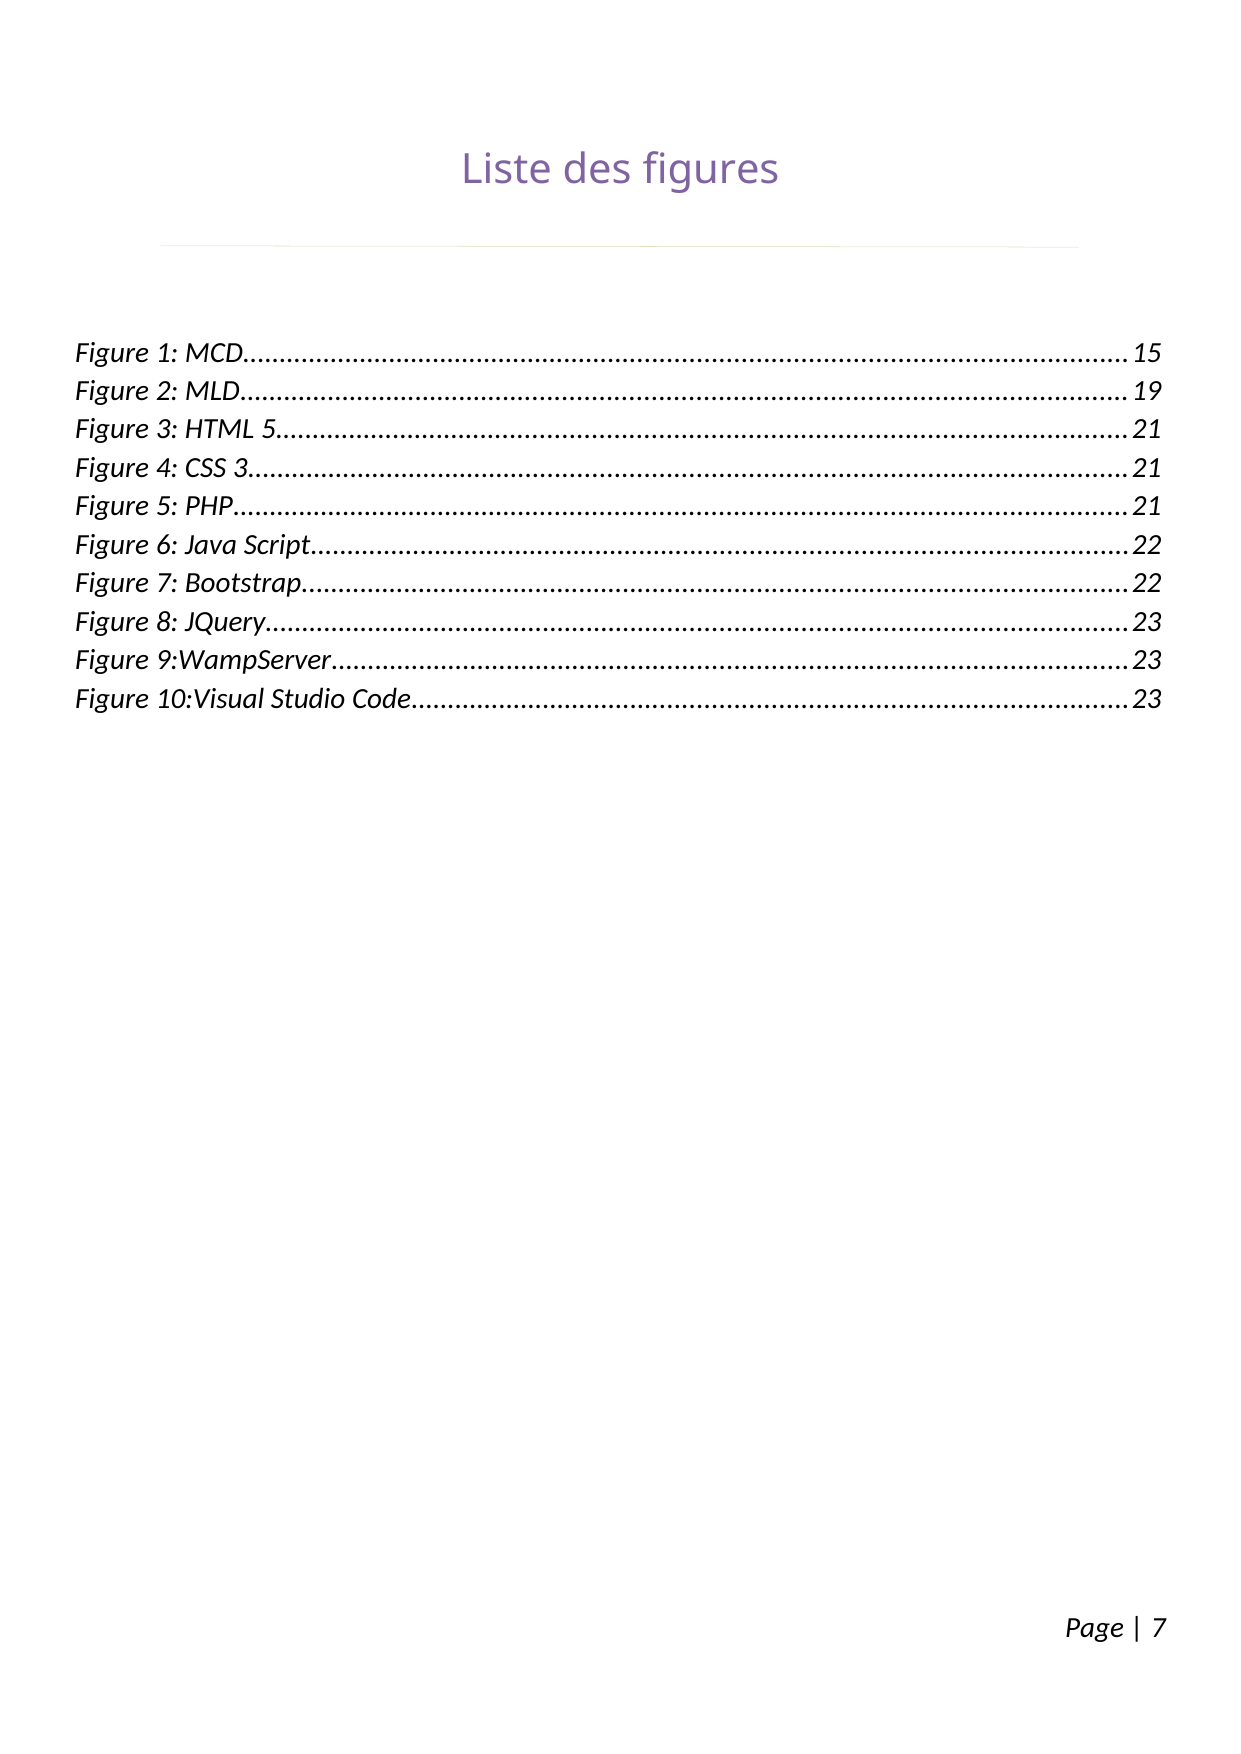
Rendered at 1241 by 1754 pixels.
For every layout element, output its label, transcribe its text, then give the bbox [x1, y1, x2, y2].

text Figure 6: Java Script 22 [75, 526, 1165, 562]
subtitle Liste des figures [75, 138, 1165, 195]
text Figure 2: MLD 19 [75, 372, 1165, 408]
text Figure 3: HTML 5 21 [75, 411, 1165, 446]
text Figure 10:Visual Studio Code 23 [75, 680, 1165, 715]
text Figure 4: CSS 3 21 [75, 449, 1165, 485]
text Figure 8: JQuery 23 [75, 603, 1165, 638]
text Figure 1: MCD 15 [75, 334, 1165, 369]
text Figure 9:WampServer 23 [75, 641, 1165, 677]
text Figure 5: PHP 21 [75, 487, 1165, 523]
text Figure 7: Bootstrap. 22 [75, 564, 1165, 600]
